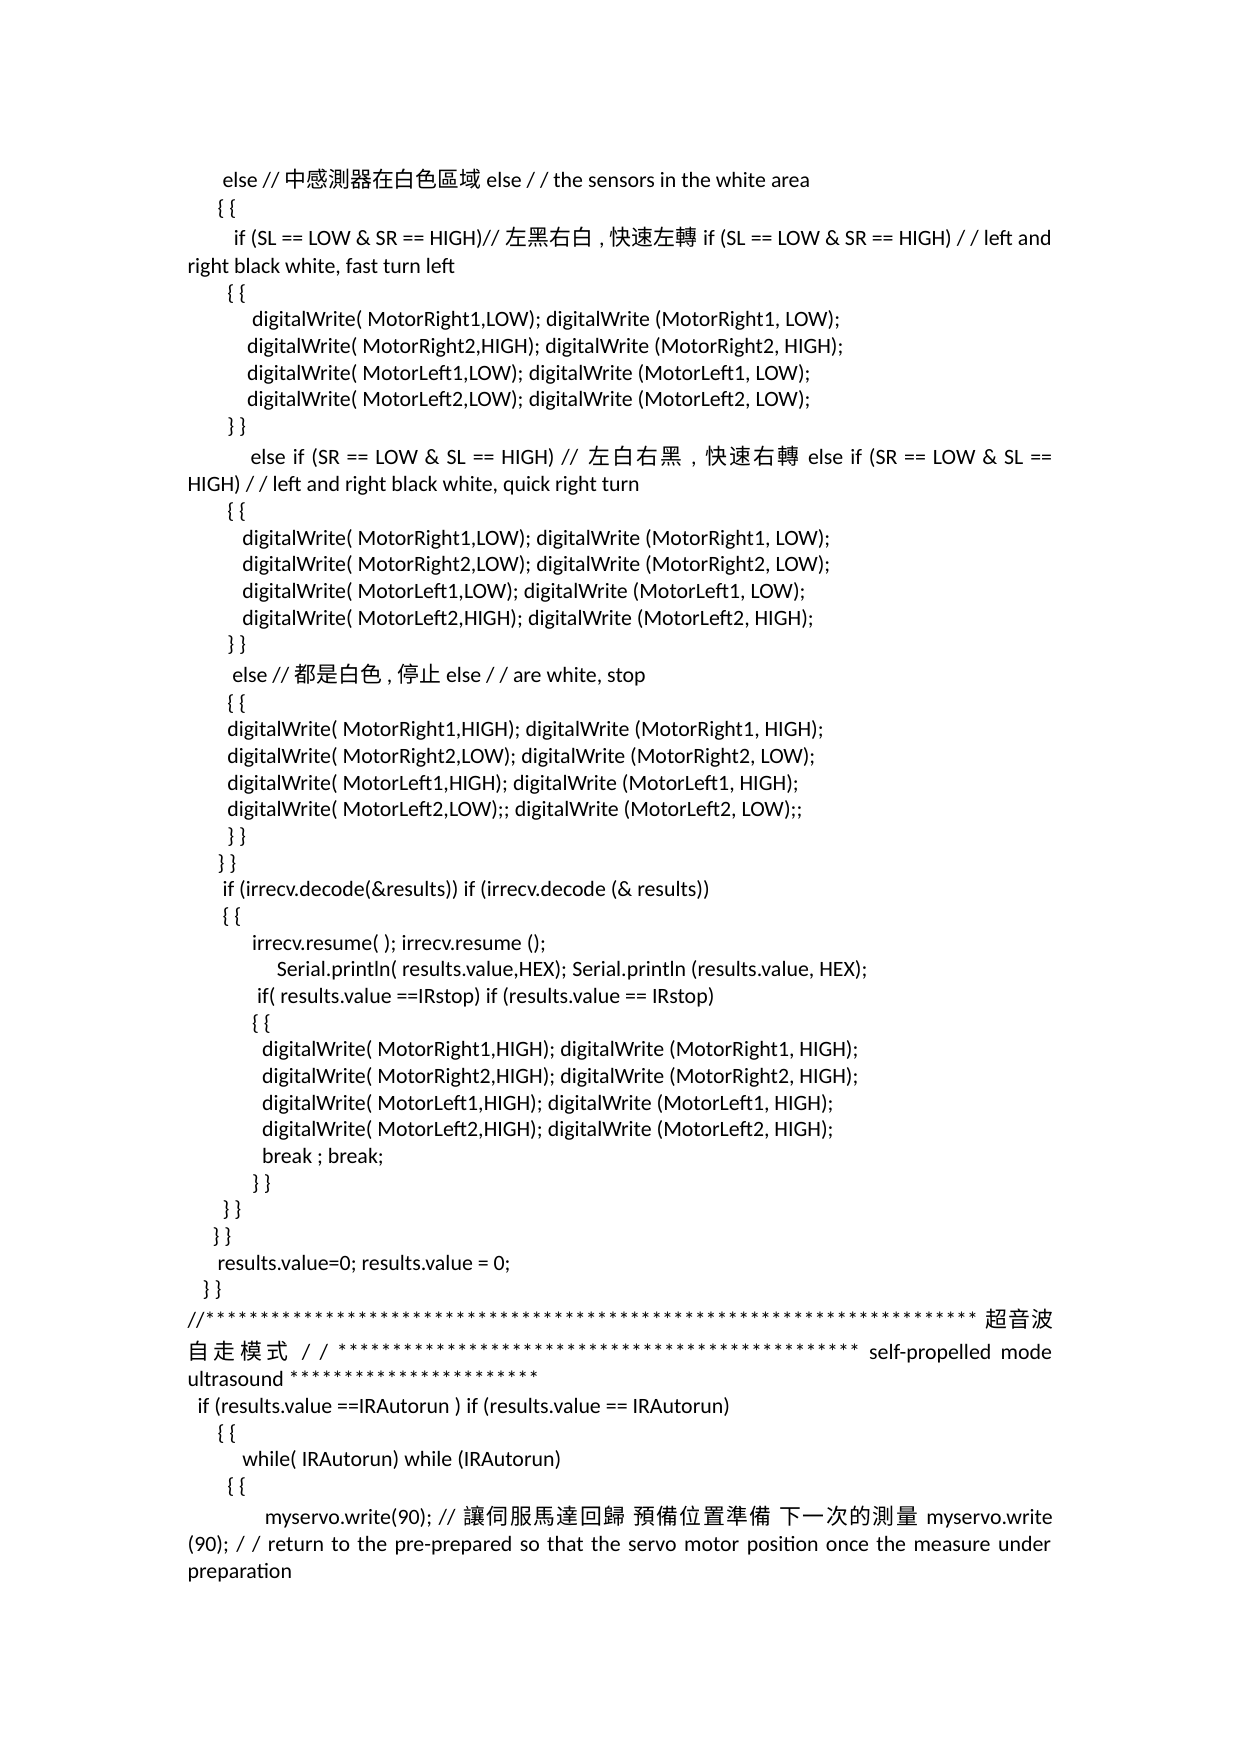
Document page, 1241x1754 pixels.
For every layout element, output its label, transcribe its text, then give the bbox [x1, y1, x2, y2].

text myservo.write(90); // 讓伺服馬達回歸 預備位置準備 下一次的測量 myservo.write (90); / / return to the pre-prepared so that the servo motor position once the measure under preparation [187, 1499, 1053, 1584]
text else if (SR == LOW & SL == HIGH) // 左白右黑 , 快速右轉 else if (SR == LOW & SL == HIGH) / / left and right black white, quick right turn [187, 439, 1053, 497]
text { { [187, 1009, 1053, 1035]
text Serial.println( results.value,HEX); Serial.println (results.value, HEX); [187, 955, 1053, 982]
text { { [187, 1472, 1053, 1499]
text digitalWrite( MotorRight1,LOW); digitalWrite (MotorRight1, LOW); [187, 524, 1053, 550]
text if (irrecv.decode(&results)) if (irrecv.decode (& results)) [187, 875, 1053, 902]
text while( IRAutorun) while (IRAutorun) [187, 1445, 1053, 1472]
text digitalWrite( MotorLeft2,LOW);; digitalWrite (MotorLeft2, LOW);; [187, 795, 1053, 822]
text } } [187, 1195, 1053, 1222]
text break ; break; [187, 1142, 1053, 1169]
text digitalWrite( MotorLeft2,HIGH); digitalWrite (MotorLeft2, HIGH); [187, 604, 1053, 630]
text { { [187, 194, 1053, 220]
text digitalWrite( MotorLeft1,HIGH); digitalWrite (MotorLeft1, HIGH); [187, 769, 1053, 795]
text } } [187, 1275, 1053, 1302]
text digitalWrite( MotorRight2,LOW); digitalWrite (MotorRight2, LOW); [187, 550, 1053, 577]
text } } [187, 1169, 1053, 1195]
text digitalWrite( MotorLeft2,LOW); digitalWrite (MotorLeft2, LOW); [187, 385, 1053, 412]
text //*********************************************************************** 超音波自走模式 / / ************************************************ self-propelled mode ultrasound *********************** [187, 1302, 1053, 1392]
text { { [187, 689, 1053, 715]
text results.value=0; results.value = 0; [187, 1249, 1053, 1275]
text if( results.value ==IRstop) if (results.value == IRstop) [187, 982, 1053, 1009]
text digitalWrite( MotorRight1,LOW); digitalWrite (MotorRight1, LOW); [187, 305, 1053, 332]
text } } [187, 630, 1053, 657]
text digitalWrite( MotorRight2,LOW); digitalWrite (MotorRight2, LOW); [187, 742, 1053, 769]
text digitalWrite( MotorLeft1,LOW); digitalWrite (MotorLeft1, LOW); [187, 359, 1053, 385]
text if (SL == LOW & SR == HIGH)// 左黑右白 , 快速左轉 if (SL == LOW & SR == HIGH) / / left and right black white, fast turn left [187, 220, 1053, 279]
text irrecv.resume( ); irrecv.resume (); [187, 929, 1053, 955]
text digitalWrite( MotorLeft2,HIGH); digitalWrite (MotorLeft2, HIGH); [187, 1115, 1053, 1142]
text { { [187, 902, 1053, 929]
text } } [187, 849, 1053, 875]
text digitalWrite( MotorRight1,HIGH); digitalWrite (MotorRight1, HIGH); [187, 715, 1053, 742]
text digitalWrite( MotorRight2,HIGH); digitalWrite (MotorRight2, HIGH); [187, 1062, 1053, 1089]
text { { [187, 279, 1053, 305]
text else // 中感測器在白色區域 else / / the sensors in the white area [187, 162, 1053, 194]
text } } [187, 412, 1053, 439]
text digitalWrite( MotorLeft1,LOW); digitalWrite (MotorLeft1, LOW); [187, 577, 1053, 604]
text digitalWrite( MotorLeft1,HIGH); digitalWrite (MotorLeft1, HIGH); [187, 1089, 1053, 1115]
text else // 都是白色 , 停止 else / / are white, stop [187, 657, 1053, 689]
text digitalWrite( MotorRight1,HIGH); digitalWrite (MotorRight1, HIGH); [187, 1035, 1053, 1062]
text digitalWrite( MotorRight2,HIGH); digitalWrite (MotorRight2, HIGH); [187, 332, 1053, 359]
text { { [187, 497, 1053, 524]
text } } [187, 1222, 1053, 1249]
text } } [187, 822, 1053, 849]
text { { [187, 1419, 1053, 1445]
text if (results.value ==IRAutorun ) if (results.value == IRAutorun) [187, 1392, 1053, 1419]
